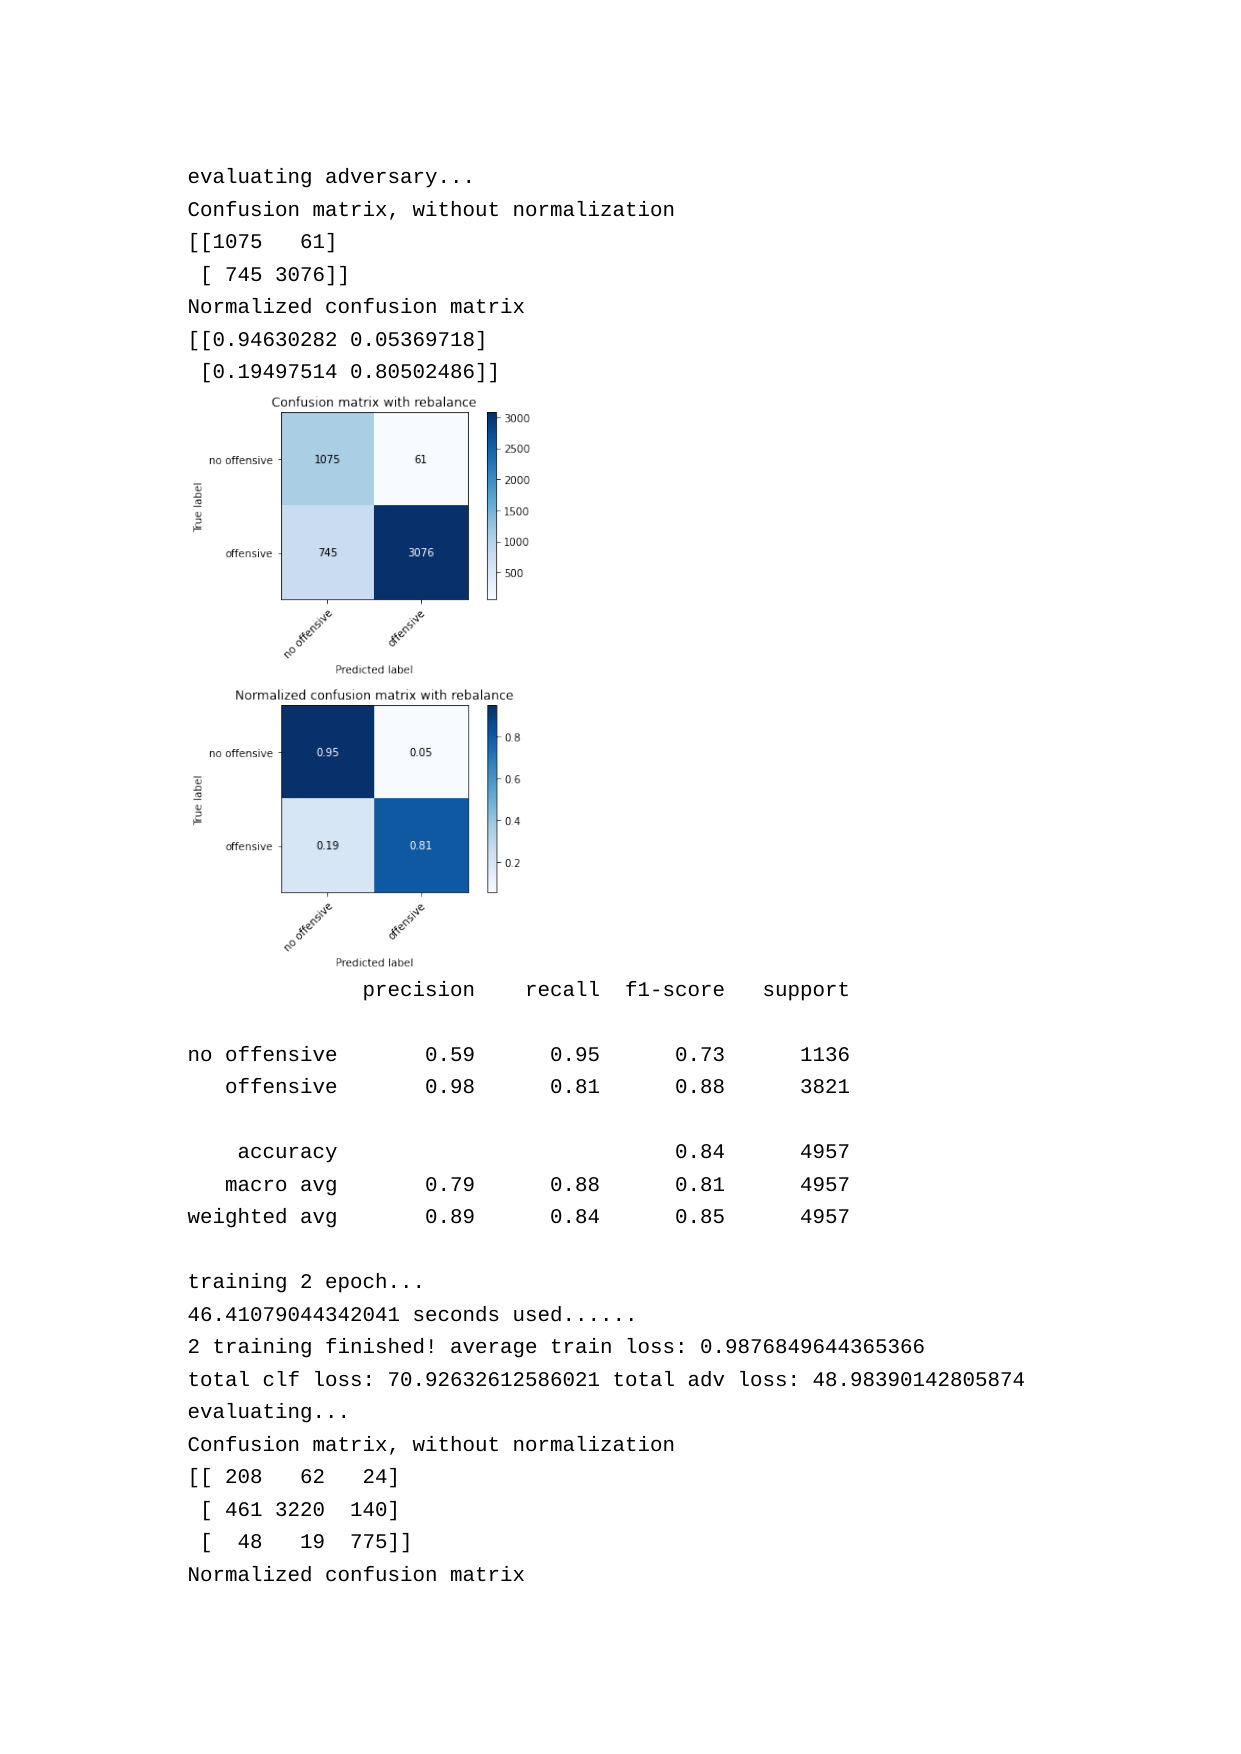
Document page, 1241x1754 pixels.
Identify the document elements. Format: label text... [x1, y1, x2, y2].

text accuracy 0.84 4957 [187, 1137, 1053, 1169]
text [[0.94630282 0.05369718] [187, 324, 1053, 357]
text total clf loss: 70.92632612586021 total adv loss: 48.98390142805874 [187, 1364, 1053, 1397]
text weighted avg 0.89 0.84 0.85 4957 [187, 1202, 1053, 1234]
text training 2 epoch... [187, 1267, 1053, 1299]
text evaluating... [187, 1397, 1053, 1429]
text evaluating adversary... [187, 162, 1053, 194]
text offensive 0.98 0.81 0.88 3821 [187, 1072, 1053, 1104]
text Confusion matrix, without normalization [187, 1429, 1053, 1462]
text no offensive 0.59 0.95 0.73 1136 [187, 1039, 1053, 1072]
text 46.41079044342041 seconds used...... [187, 1299, 1053, 1332]
text Normalized confusion matrix [187, 1559, 1053, 1592]
picture [187, 389, 538, 975]
text precision recall f1-score support [187, 974, 1053, 1007]
text Confusion matrix, without normalization [187, 194, 1053, 227]
text [ 745 3076]] [187, 259, 1053, 292]
text [ 48 19 775]] [187, 1527, 1053, 1559]
text [[ 208 62 24] [187, 1462, 1053, 1494]
text [ 461 3220 140] [187, 1494, 1053, 1527]
text 2 training finished! average train loss: 0.9876849644365366 [187, 1332, 1053, 1364]
text Normalized confusion matrix [187, 292, 1053, 324]
text [0.19497514 0.80502486]] [187, 357, 1053, 389]
text macro avg 0.79 0.88 0.81 4957 [187, 1169, 1053, 1202]
text [[1075 61] [187, 227, 1053, 259]
